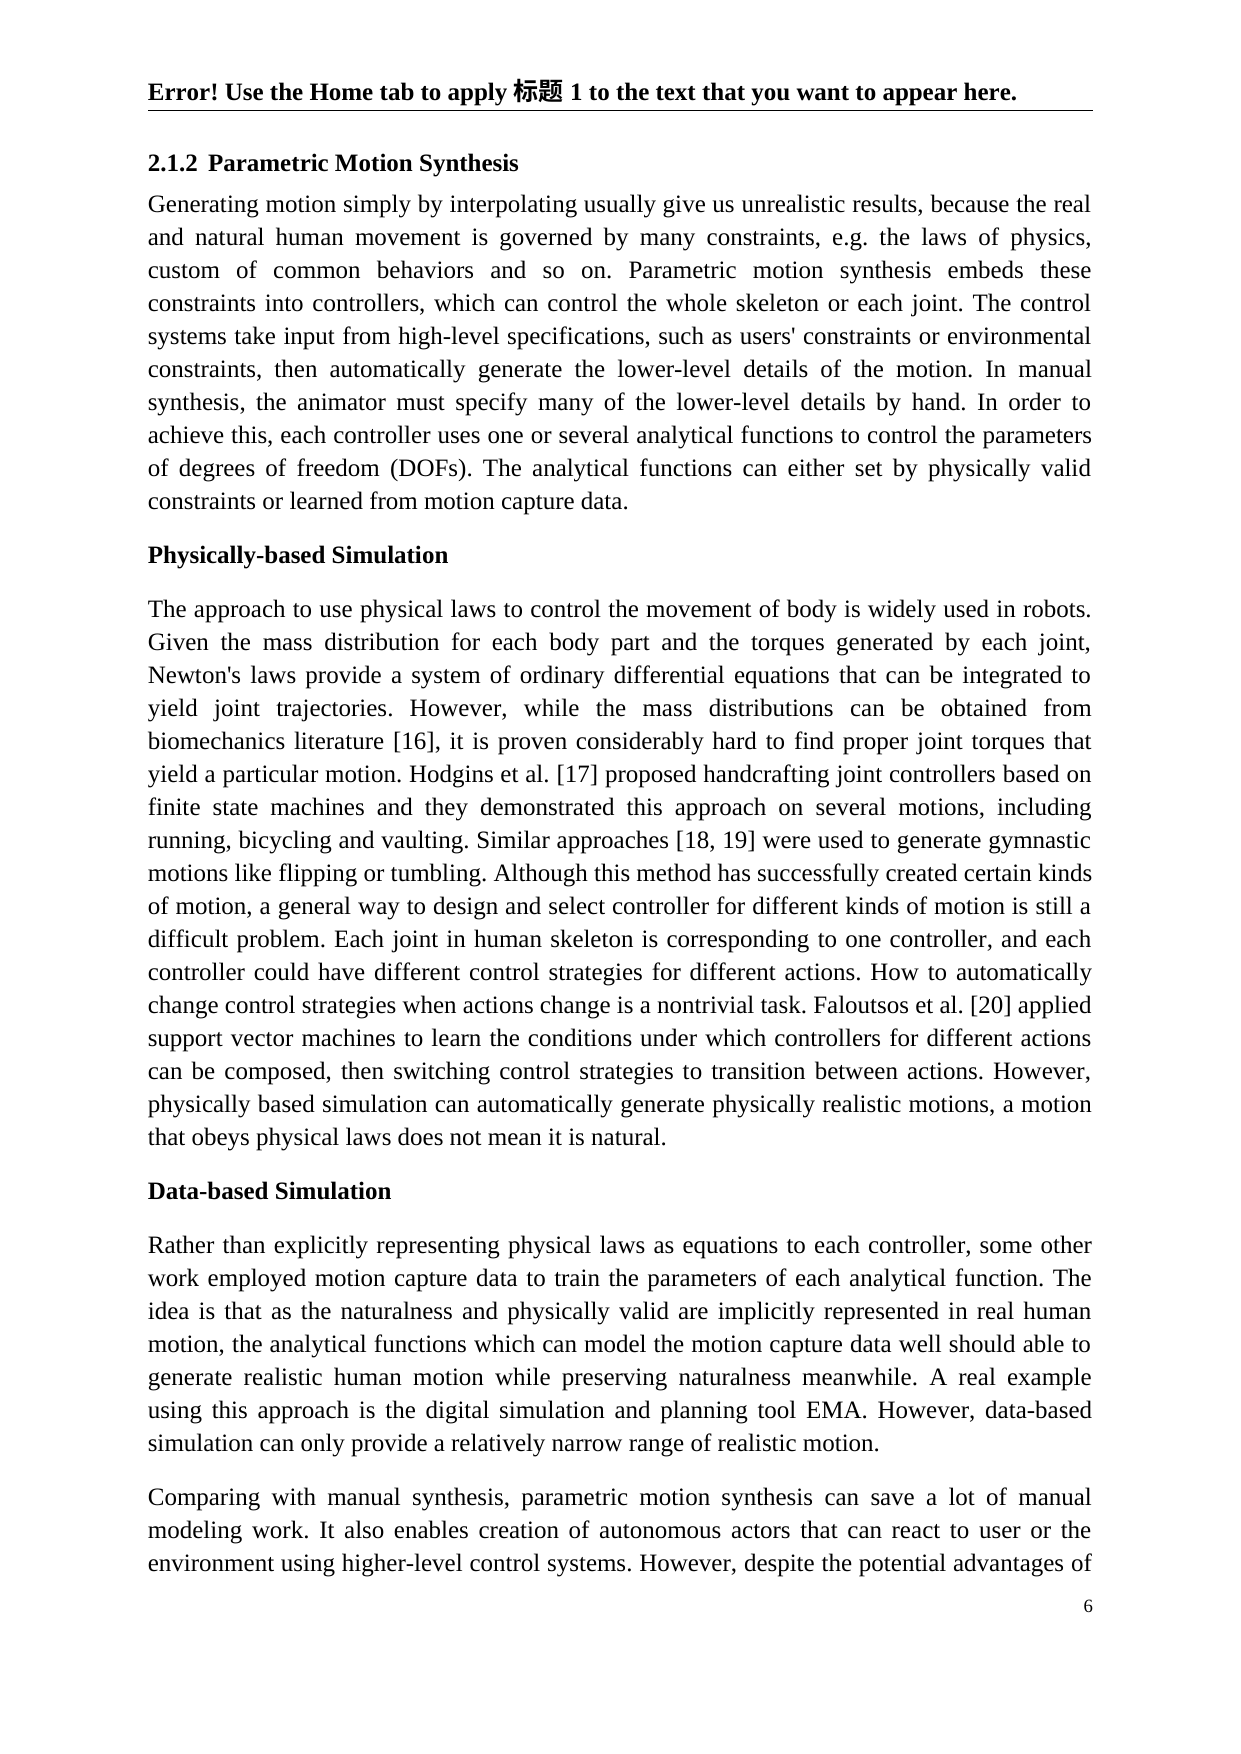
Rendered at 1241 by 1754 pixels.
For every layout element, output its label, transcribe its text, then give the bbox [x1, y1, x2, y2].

text Physically-based Simulation [148, 540, 1093, 569]
text Generating motion simply by interpolating usually give us unrealistic results, because the real and natural human movement is governed by many constraints, e.g. the laws of physics, custom of common behaviors and so on. Parametric motion synthesis embeds these constraints into controllers, which can control the whole skeleton or each joint. The control systems take input from high-level specifications, such as users' constraints or environmental constraints, then automatically generate the lower-level details of the motion. In manual synthesis, the animator must specify many of the lower-level details by hand. In order to achieve this, each controller uses one or several analytical functions to control the parameters of degrees of freedom (DOFs). The analytical functions can either set by physically valid constraints or learned from motion capture data. [148, 189, 1093, 515]
text Data-based Simulation [148, 1176, 1093, 1205]
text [148, 1482, 1093, 1577]
subtitle 2.1.2 Parametric Motion Synthesis [148, 148, 1093, 176]
text Rather than explicitly representing physical laws as equations to each controller, some other work employed motion capture data to train the parameters of each analytical function. The idea is that as the naturalness and physically valid are implicitly represented in real human motion, the analytical functions which can model the motion capture data well should able to generate realistic human motion while preserving naturalness meanwhile. A real example using this approach is the digital simulation and planning tool EMA. However, data-based simulation can only provide a relatively narrow range of realistic motion. [148, 1230, 1093, 1457]
text The approach to use physical laws to control the movement of body is widely used in robots. Given the mass distribution for each body part and the torques generated by each joint, Newton's laws provide a system of ordinary differential equations that can be integrated to yield joint trajectories. However, while the mass distributions can be obtained from biomechanics literature [16], it is proven considerably hard to find proper joint torques that yield a particular motion. Hodgins et al. [17] proposed handcrafting joint controllers based on finite state machines and they demonstrated this approach on several motions, including running, bicycling and vaulting. Similar approaches [18, 19] were used to generate gymnastic motions like flipping or tumbling. Although this method has successfully created certain kinds of motion, a general way to design and select controller for different kinds of motion is still a difficult problem. Each joint in human skeleton is corresponding to one controller, and each controller could have different control strategies for different actions. How to automatically change control strategies when actions change is a nontrivial task. Faloutsos et al. [20] applied support vector machines to learn the conditions under which controllers for different actions can be composed, then switching control strategies to transition between actions. However, physically based simulation can automatically generate physically realistic motions, a motion that obeys physical laws does not mean it is natural. [148, 594, 1093, 1151]
